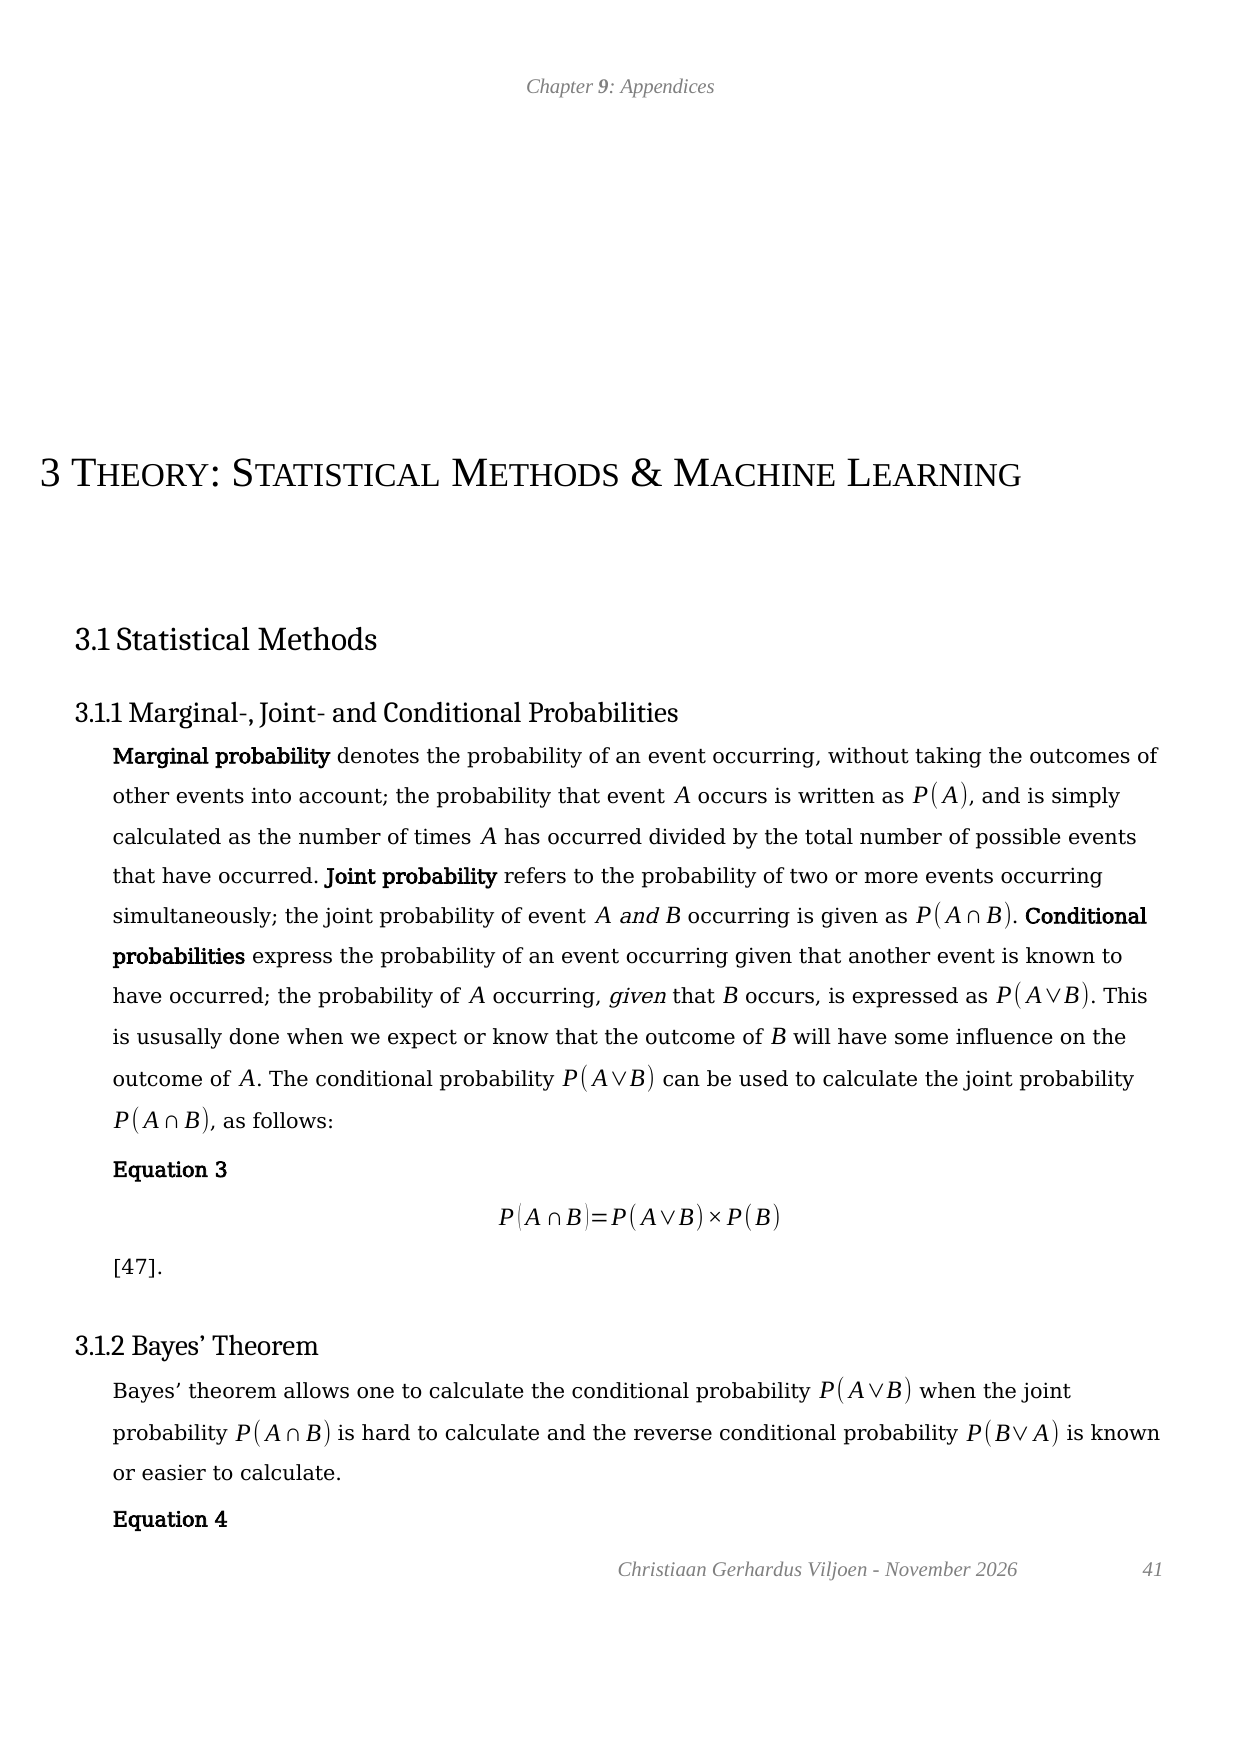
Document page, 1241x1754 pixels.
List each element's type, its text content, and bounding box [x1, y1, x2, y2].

subtitle Bayes’ Theorem [75, 1329, 1165, 1362]
text Equation 4 [112, 1506, 1165, 1531]
subtitle Theory: Statistical Methods & Machine Learning [39, 448, 1165, 496]
text Bayes’ theorem allows one to calculate the conditional probability when the joint probability is hard to calculate and the reverse conditional probability is known or easier to calculate. [112, 1375, 1165, 1485]
text . [112, 1254, 1165, 1279]
text Marginal probability denotes the probability of an event occurring, without taking the outcomes of other events into account; the probability that event occurs is written as , and is simply calculated as the number of times has occurred divided by the total number of possible events that have occurred. Joint probability refers to the probability of two or more events occurring simultaneously; the joint probability of event and occurring is given as . Conditional probabilities express the probability of an event occurring given that another event is known to have occurred; the probability of occurring, given that occurs, is expressed as . This is ususally done when we expect or know that the outcome of will have some influence on the outcome of . The conditional probability can be used to calculate the joint probability , as follows: [112, 743, 1165, 1135]
subtitle Marginal-, Joint- and Conditional Probabilities [75, 697, 1165, 730]
subtitle Statistical Methods [75, 621, 1165, 659]
text Equation 3 [112, 1156, 1165, 1181]
